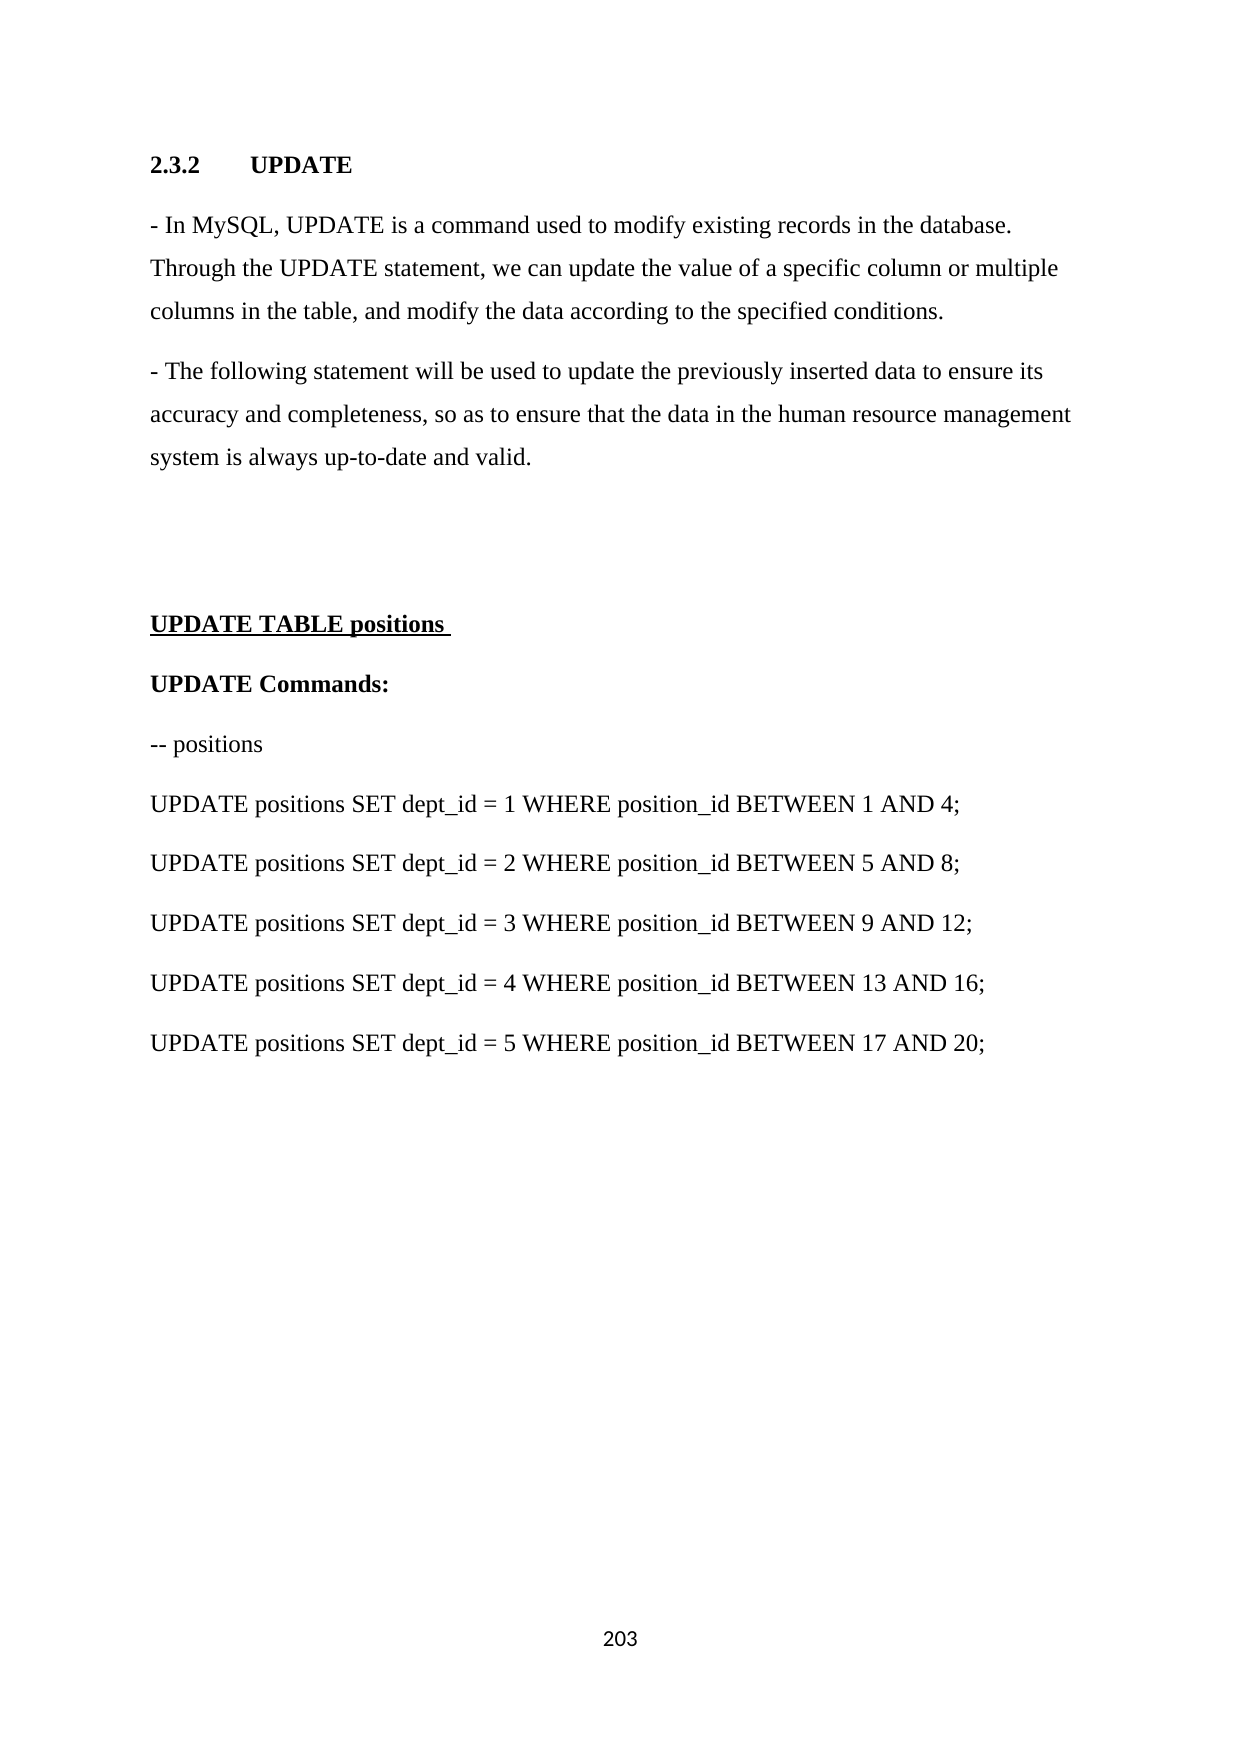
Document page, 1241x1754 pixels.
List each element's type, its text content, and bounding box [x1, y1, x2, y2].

text UPDATE positions SET dept_id = 2 WHERE position_id BETWEEN 5 AND 8; [150, 848, 1090, 877]
text -- positions [150, 729, 1090, 758]
text 2.3.2 UPDATE [150, 150, 1090, 179]
text UPDATE positions SET dept_id = 3 WHERE position_id BETWEEN 9 AND 12; [150, 908, 1090, 937]
text UPDATE TABLE positions [150, 609, 1090, 638]
text UPDATE positions SET dept_id = 1 WHERE position_id BETWEEN 1 AND 4; [150, 789, 1090, 817]
text UPDATE positions SET dept_id = 4 WHERE position_id BETWEEN 13 AND 16; [150, 968, 1090, 997]
text UPDATE positions SET dept_id = 5 WHERE position_id BETWEEN 17 AND 20; [150, 1028, 1090, 1057]
text - The following statement will be used to update the previously inserted data to ensure its accuracy and completeness, so as to ensure that the data in the human resource management system is always up-to-date and valid. [150, 356, 1090, 471]
text - In MySQL, UPDATE is a command used to modify existing records in the database. Through the UPDATE statement, we can update the value of a specific column or multiple columns in the table, and modify the data according to the specified conditions. [150, 210, 1090, 325]
text UPDATE Commands: [150, 669, 1090, 698]
